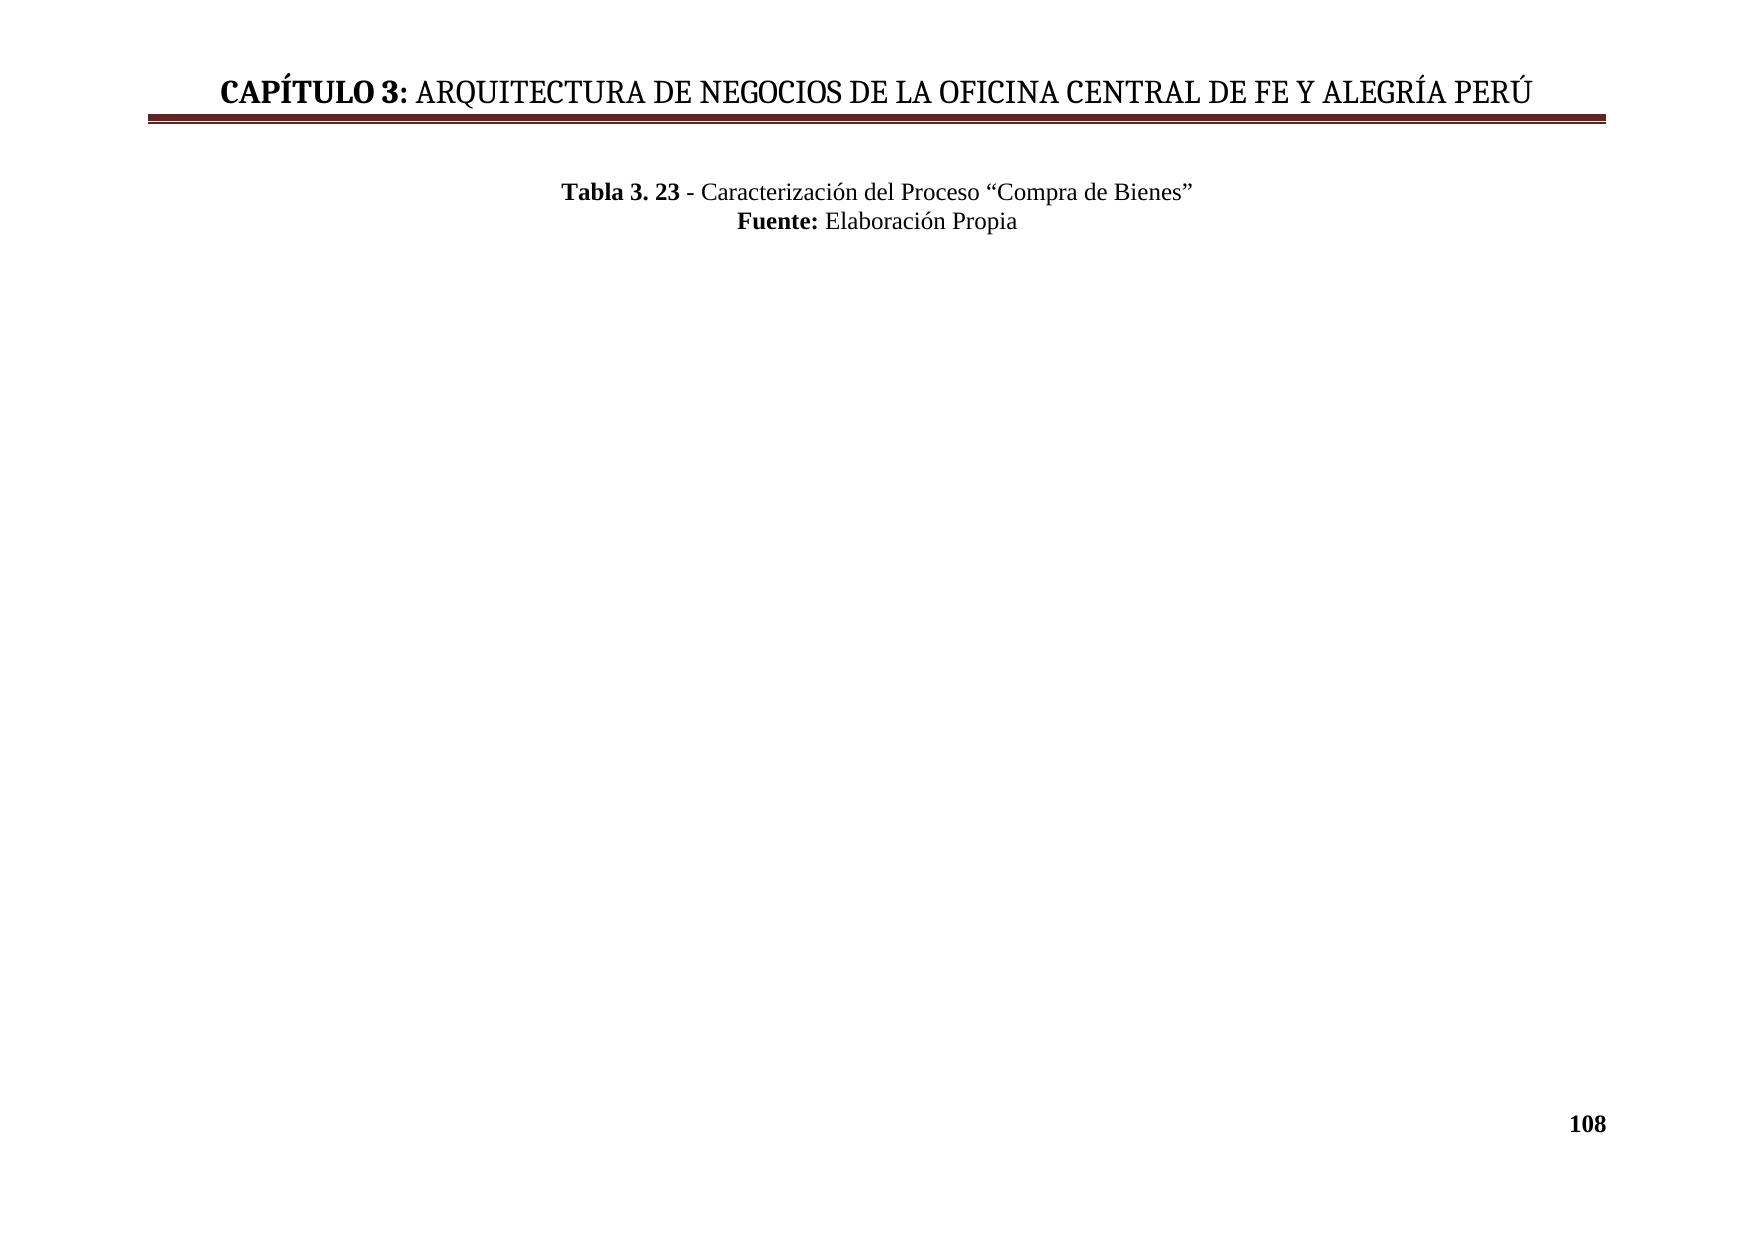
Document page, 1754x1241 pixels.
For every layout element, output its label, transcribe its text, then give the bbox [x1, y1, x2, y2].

text Fuente: Elaboración Propia [148, 206, 1606, 235]
text Tabla 3. 23 - Caracterización del Proceso “Compra de Bienes” [148, 177, 1606, 206]
